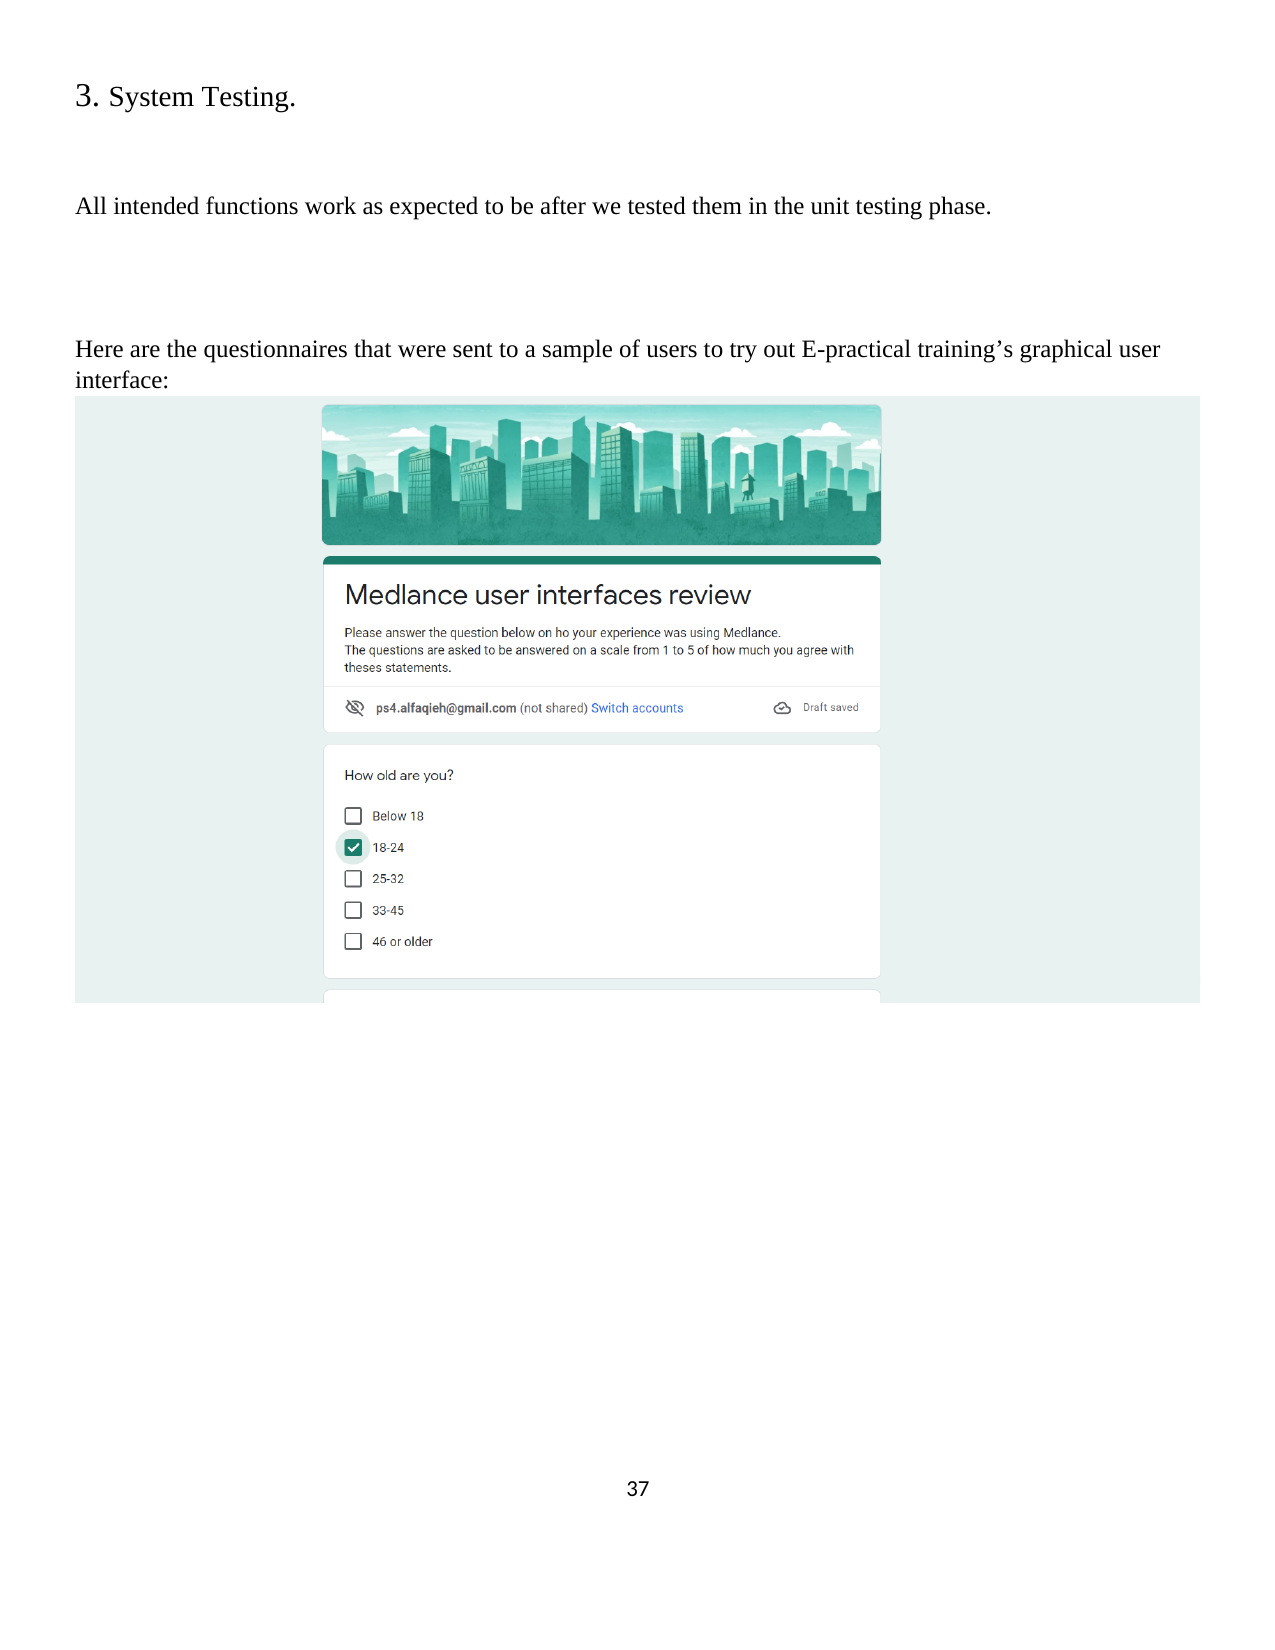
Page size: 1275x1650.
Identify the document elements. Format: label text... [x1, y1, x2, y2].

picture [75, 396, 1200, 1003]
text All intended functions work as expected to be after we tested them in the unit testing phase. [75, 191, 1200, 220]
text 3. System Testing. [75, 75, 1200, 113]
text Here are the questionnaires that were sent to a sample of users to try out E-practical training’s graphical user interface: [75, 334, 1200, 396]
